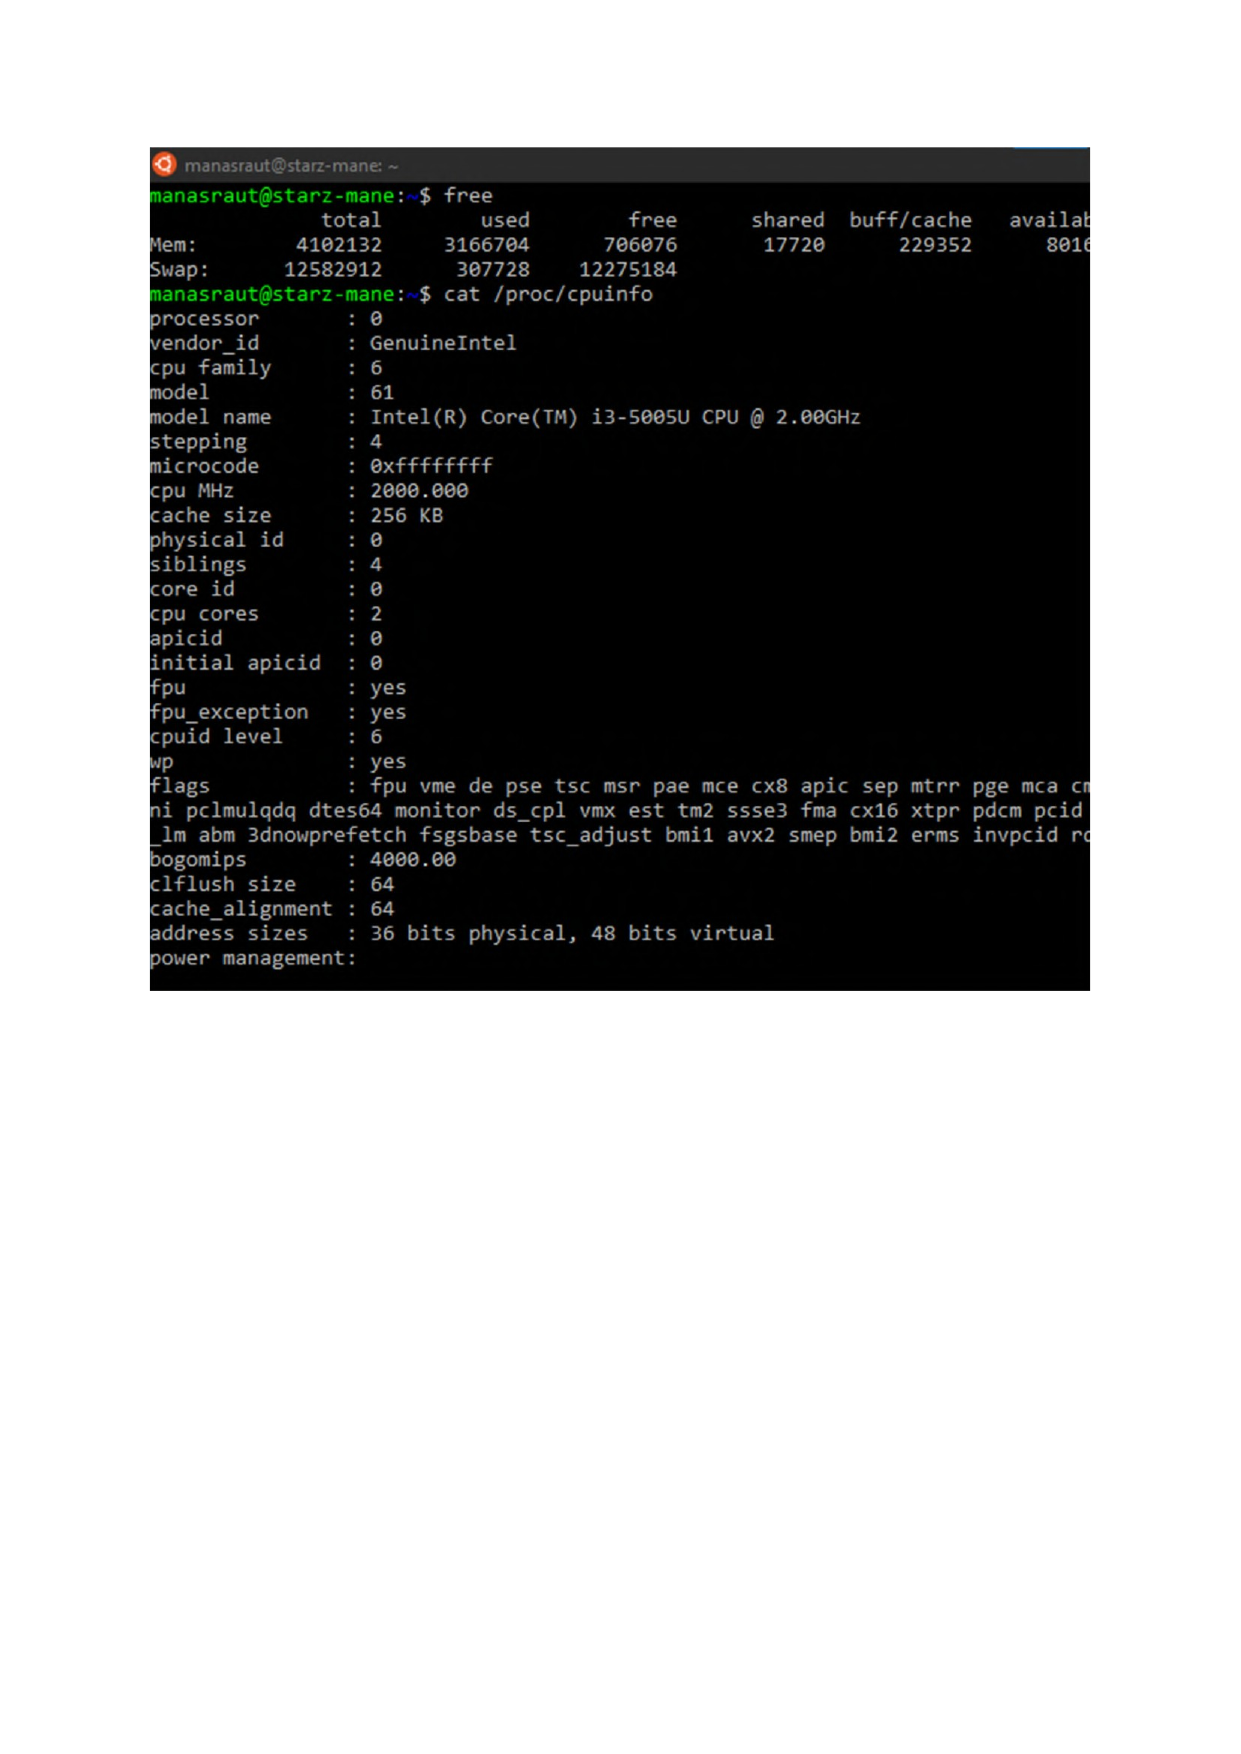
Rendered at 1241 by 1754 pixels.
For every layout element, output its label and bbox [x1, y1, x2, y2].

picture [149, 147, 1091, 991]
